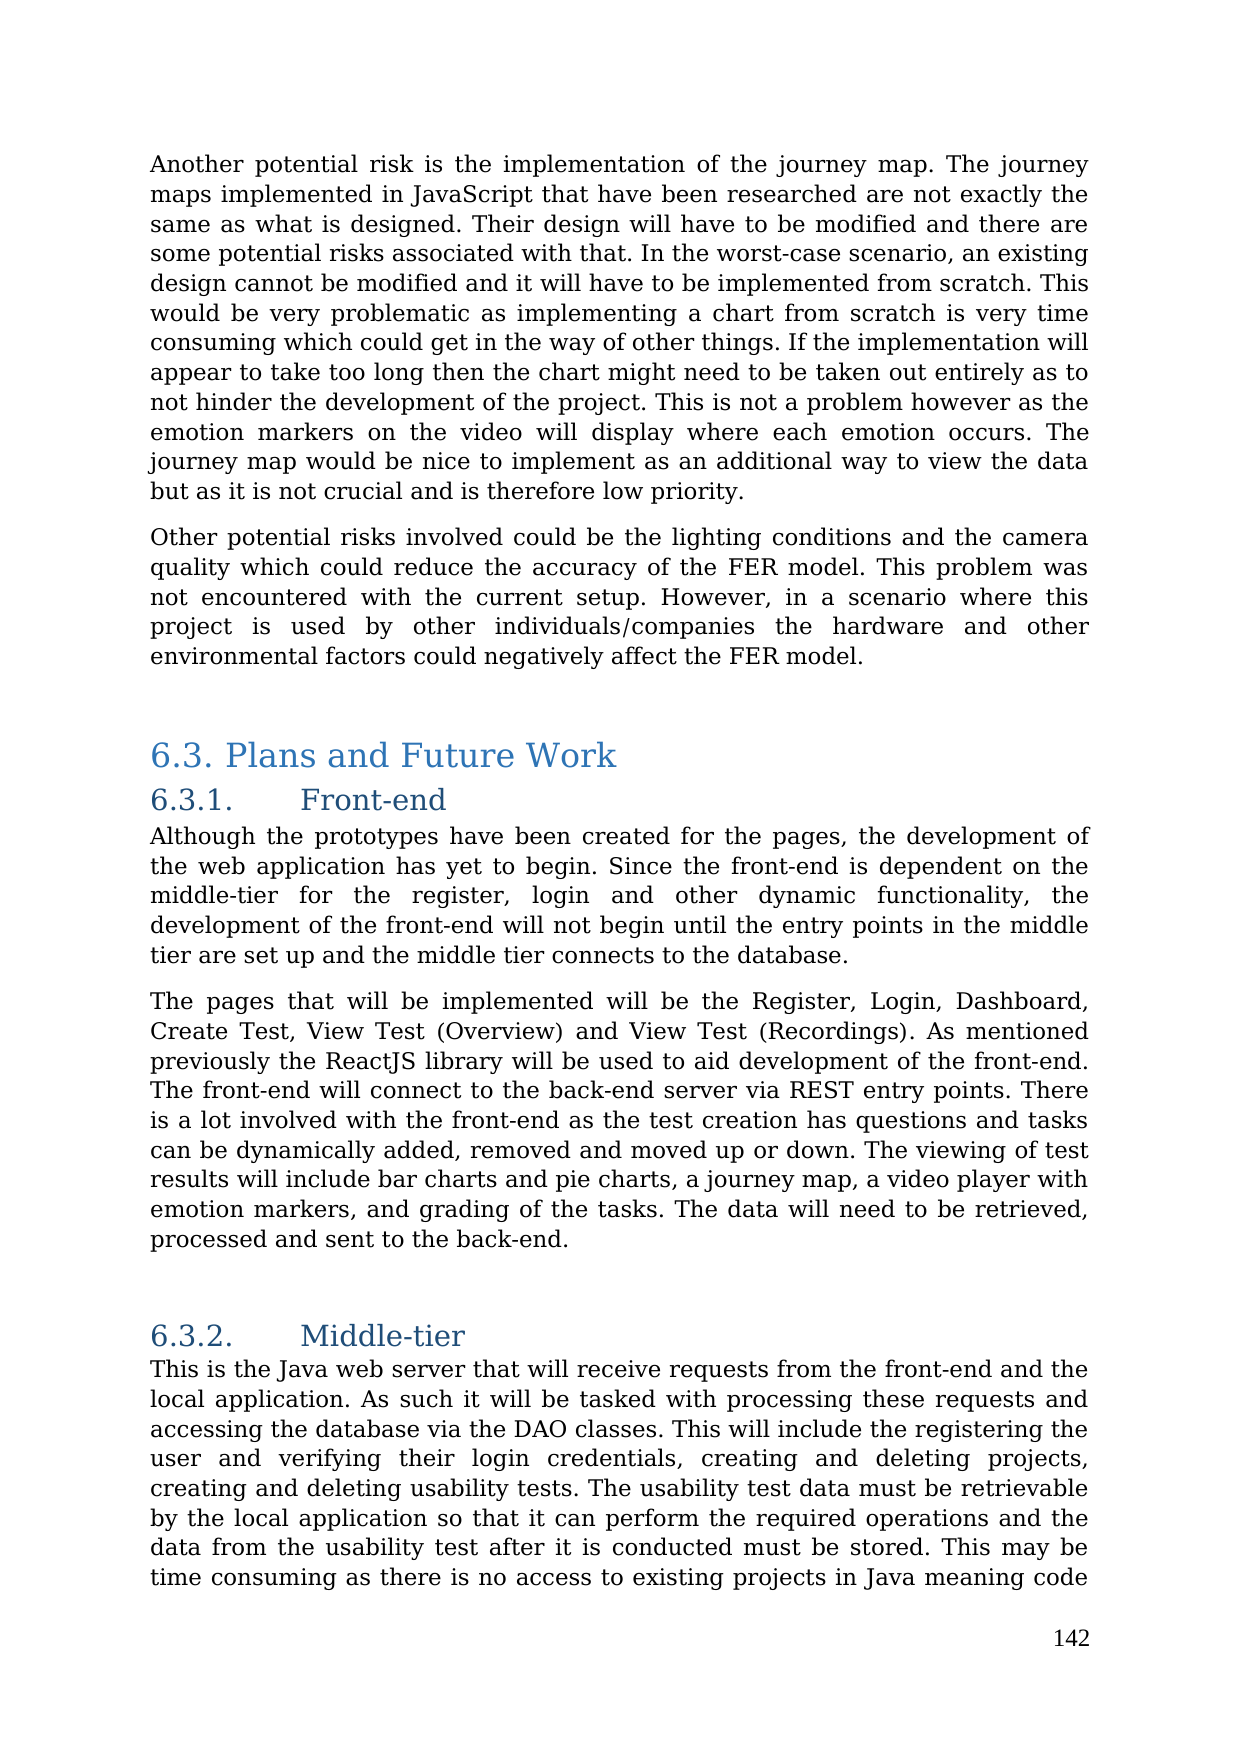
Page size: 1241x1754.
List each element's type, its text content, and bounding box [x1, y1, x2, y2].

text Other potential risks involved could be the lighting conditions and the camera quality which could reduce the accuracy of the FER model. This problem was not encountered with the current setup. However, in a scenario where this project is used by other individuals/companies the hardware and other environmental factors could negatively affect the FER model. [150, 523, 1090, 669]
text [150, 1355, 1090, 1590]
subtitle Middle-tier [150, 1317, 1090, 1352]
subtitle Front-end [150, 782, 1090, 817]
text Although the prototypes have been created for the pages, the development of the web application has yet to begin. Since the front-end is dependent on the middle-tier for the register, login and other dynamic functionality, the development of the front-end will not begin until the entry points in the middle tier are set up and the middle tier connects to the database. [150, 822, 1090, 968]
subtitle Plans and Future Work [150, 734, 1090, 774]
text The pages that will be implemented will be the Register, Login, Dashboard, Create Test, View Test (Overview) and View Test (Recordings). As mentioned previously the ReactJS library will be used to aid development of the front-end. The front-end will connect to the back-end server via REST entry points. There is a lot involved with the front-end as the test creation has questions and tasks can be dynamically added, removed and moved up or down. The viewing of test results will include bar charts and pie charts, a journey map, a video player with emotion markers, and grading of the tasks. The data will need to be retrieved, processed and sent to the back-end. [150, 987, 1090, 1252]
text Another potential risk is the implementation of the journey map. The journey maps implemented in JavaScript that have been researched are not exactly the same as what is designed. Their design will have to be modified and there are some potential risks associated with that. In the worst-case scenario, an existing design cannot be modified and it will have to be implemented from scratch. This would be very problematic as implementing a chart from scratch is very time consuming which could get in the way of other things. If the implementation will appear to take too long then the chart might need to be taken out entirely as to not hinder the development of the project. This is not a problem however as the emotion markers on the video will display where each emotion occurs. The journey map would be nice to implement as an additional way to view the data but as it is not crucial and is therefore low priority. [150, 150, 1090, 504]
